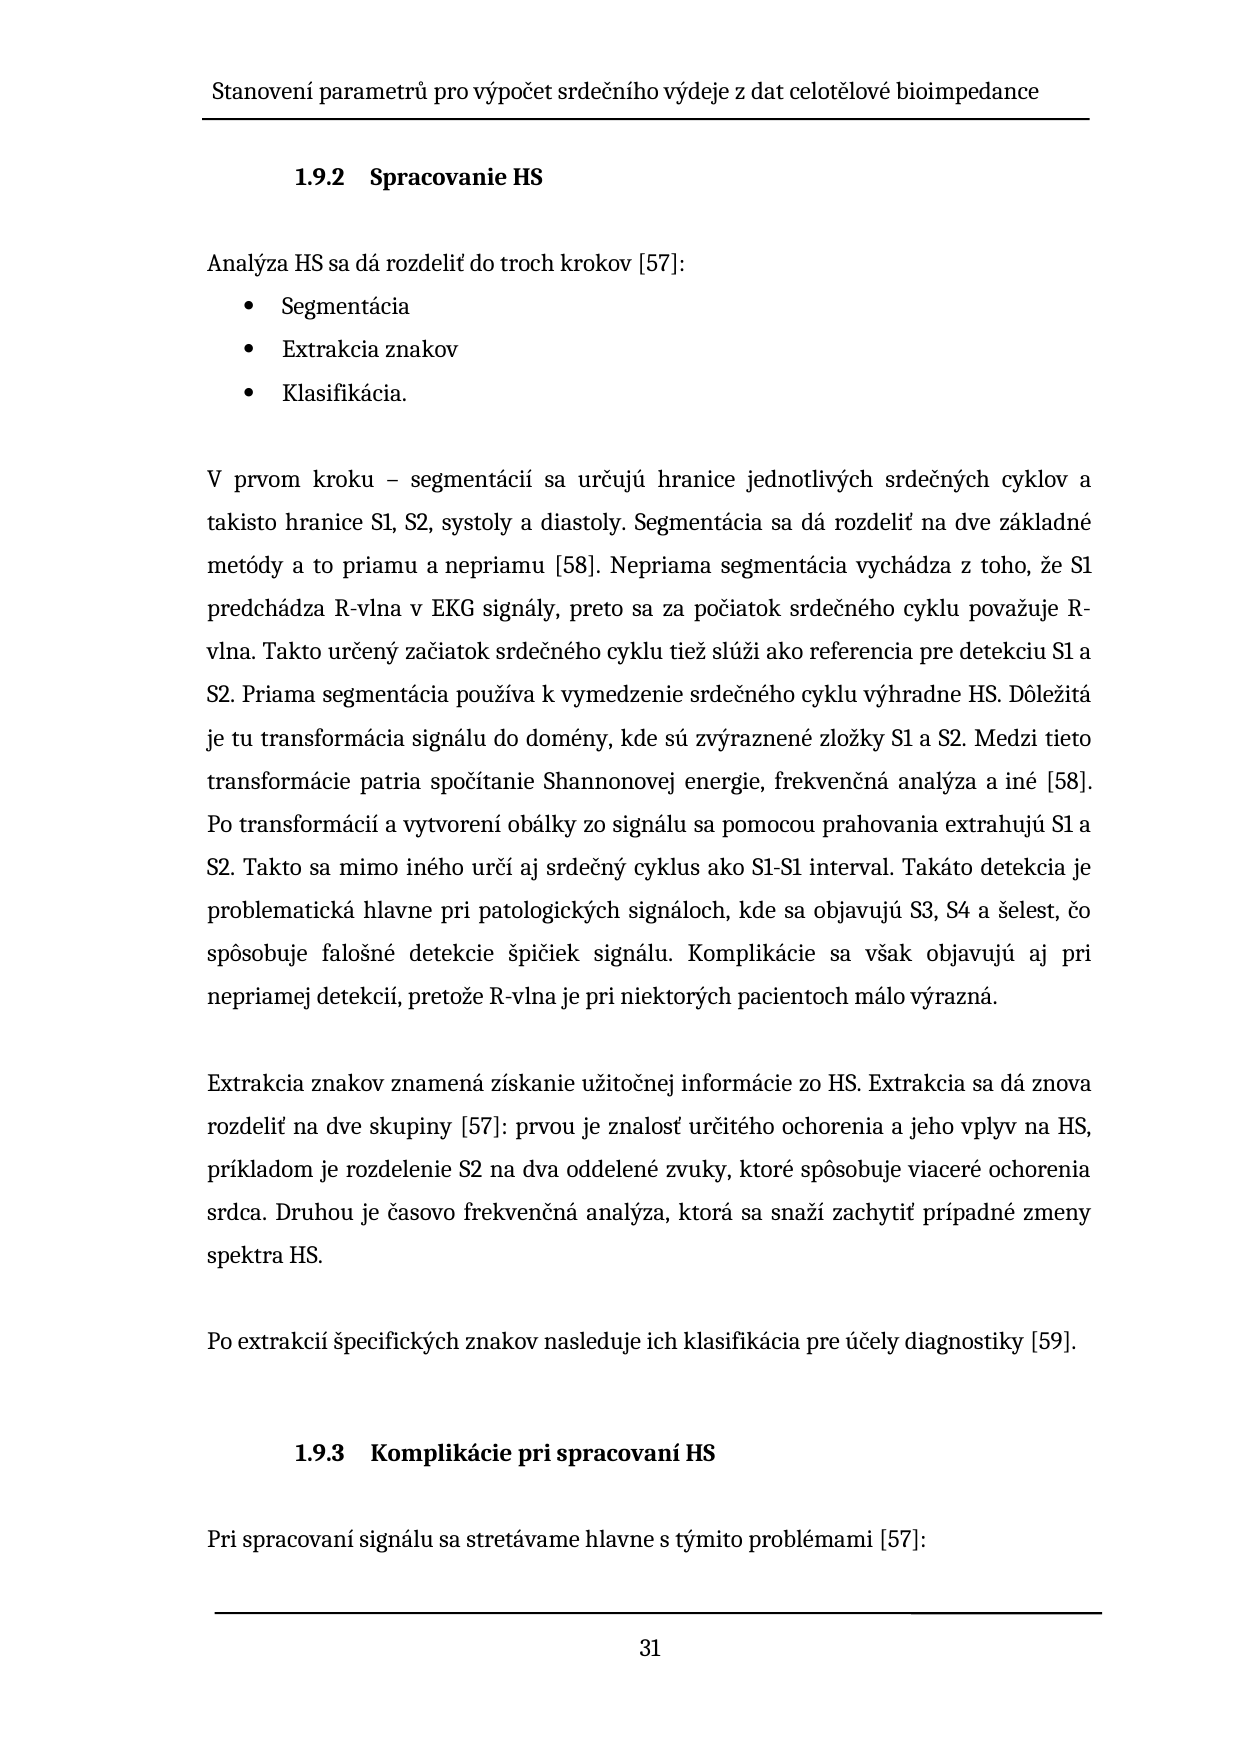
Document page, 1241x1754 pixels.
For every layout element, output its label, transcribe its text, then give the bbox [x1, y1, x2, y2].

text Pri spracovaní signálu sa stretávame hlavne s týmito problémami [57]: [207, 1525, 1092, 1553]
text Analýza HS sa dá rozdeliť do troch krokov [57]: [207, 249, 1092, 278]
text Po extrakcií špecifických znakov nasleduje ich klasifikácia pre účely diagnostiky [59]. [207, 1327, 1092, 1356]
subtitle Spracovanie HS [295, 163, 1092, 192]
text Extrakcia znakov znamená získanie užitočnej informácie zo HS. Extrakcia sa dá znova rozdeliť na dve skupiny [57]: prvou je znalosť určitého ochorenia a jeho vplyv na HS, príkladom je rozdelenie S2 na dva oddelené zvuky, ktoré spôsobuje viaceré ochorenia srdca. Druhou je časovo frekvenčná analýza, ktorá sa snaží zachytiť prípadné zmeny spektra HS. [207, 1068, 1092, 1270]
list Klasifikácia. [244, 378, 1092, 407]
text V prvom kroku – segmentácií sa určujú hranice jednotlivých srdečných cyklov a takisto hranice S1, S2, systoly a diastoly. Segmentácia sa dá rozdeliť na dve základné metódy a to priamu a nepriamu [58]. Nepriama segmentácia vychádza z toho, že S1 predchádza R-vlna v EKG signály, preto sa za počiatok srdečného cyklu považuje R-vlna. Takto určený začiatok srdečného cyklu tiež slúži ako referencia pre detekciu S1 a S2. Priama segmentácia používa k vymedzenie srdečného cyklu výhradne HS. Dôležitá je tu transformácia signálu do domény, kde sú zvýraznené zložky S1 a S2. Medzi tieto transformácie patria spočítanie Shannonovej energie, frekvenčná analýza a iné [58]. Po transformácií a vytvorení obálky zo signálu sa pomocou prahovania extrahujú S1 a S2. Takto sa mimo iného určí aj srdečný cyklus ako S1-S1 interval. Takáto detekcia je problematická hlavne pri patologických signáloch, kde sa objavujú S3, S4 a šelest, čo spôsobuje falošné detekcie špičiek signálu. Komplikácie sa však objavujú aj pri nepriamej detekcií, pretože R-vlna je pri niektorých pacientoch málo výrazná. [207, 465, 1092, 1011]
list Extrakcia znakov [244, 335, 1092, 364]
subtitle Komplikácie pri spracovaní HS [295, 1438, 1092, 1467]
list Segmentácia [244, 292, 1092, 321]
